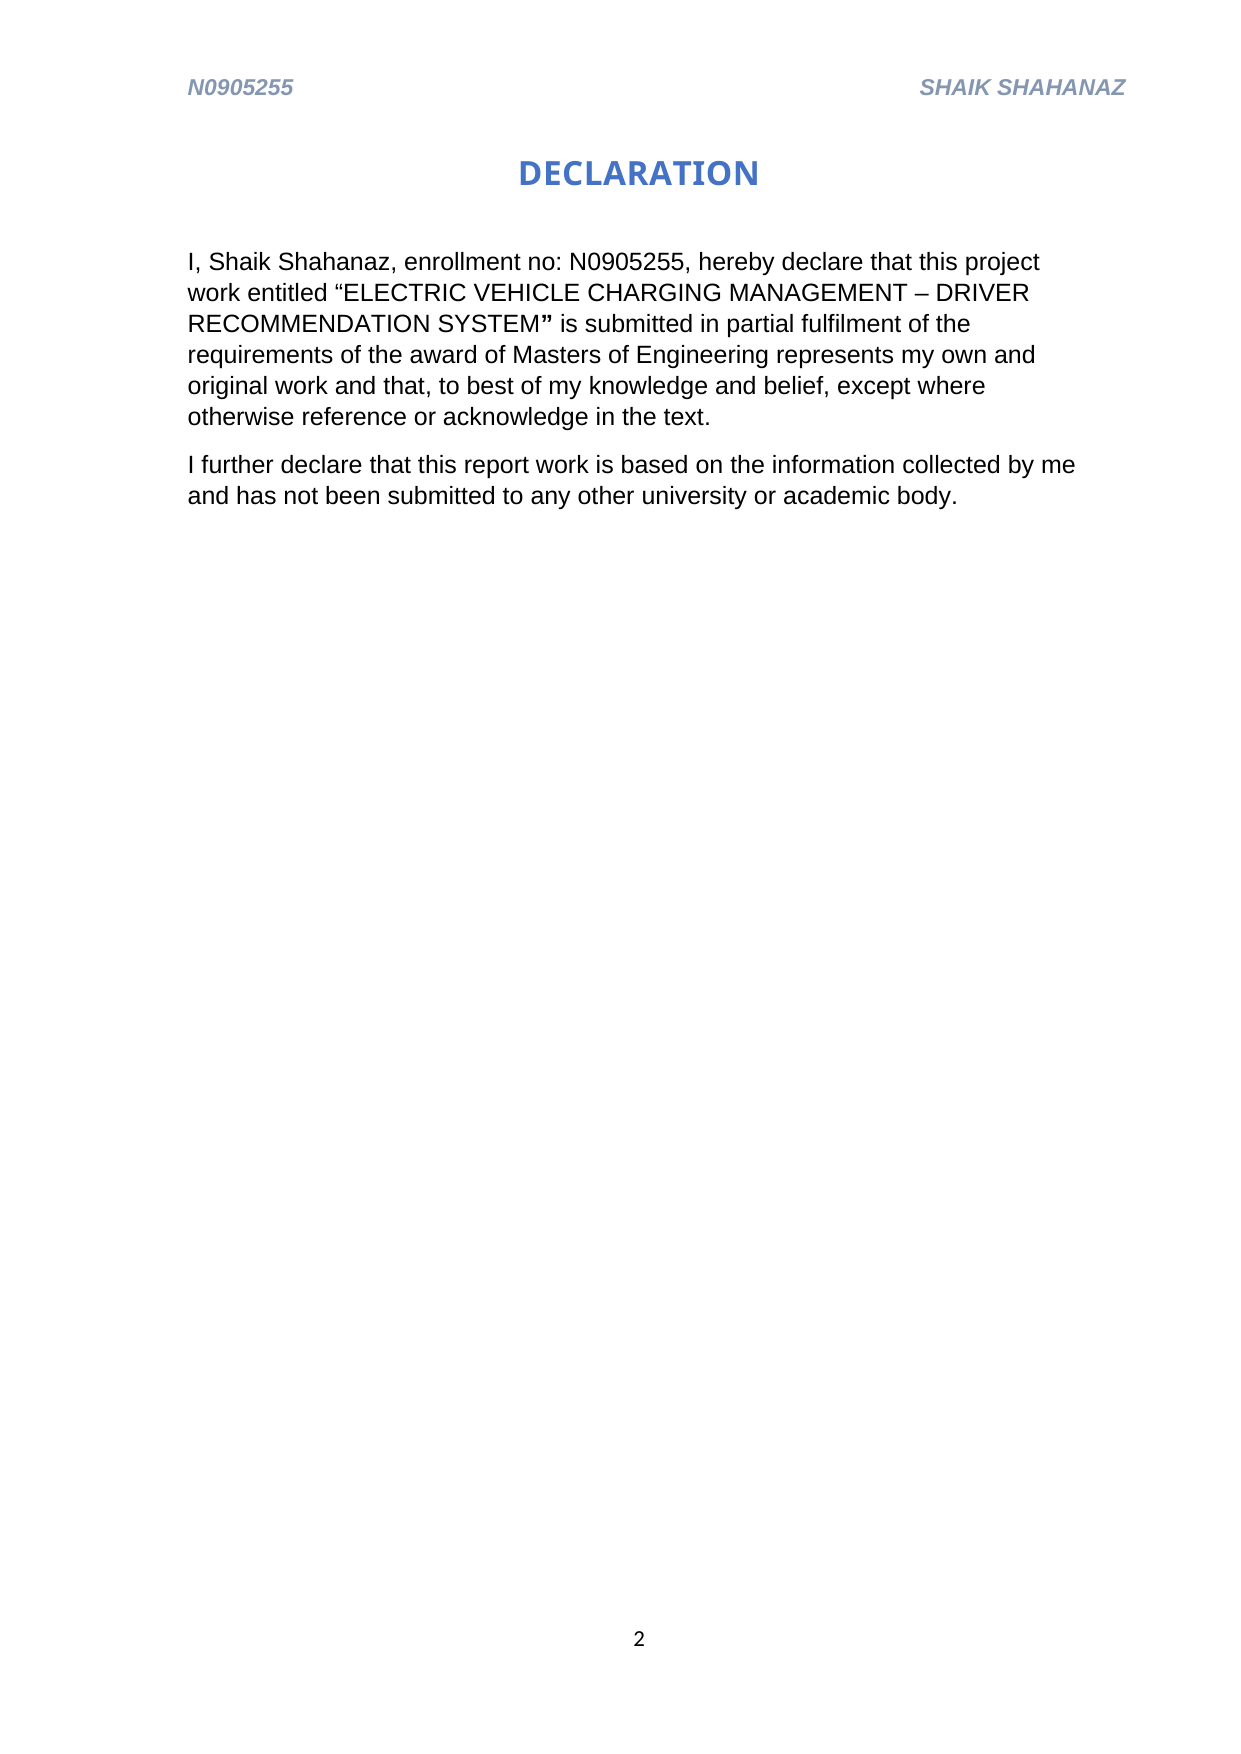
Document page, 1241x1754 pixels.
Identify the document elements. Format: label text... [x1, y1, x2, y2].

text I further declare that this report work is based on the information collected by me and has not been submitted to any other university or academic body. [187, 449, 1090, 509]
subtitle DECLARATION [187, 150, 1090, 195]
text I, Shaik Shahanaz, enrollment no: N0905255, hereby declare that this project work entitled “ELECTRIC VEHICLE CHARGING MANAGEMENT – DRIVER RECOMMENDATION SYSTEM” is submitted in partial fulfilment of the requirements of the award of Masters of Engineering represents my own and original work and that, to best of my knowledge and belief, except where otherwise reference or acknowledge in the text. [187, 247, 1090, 431]
